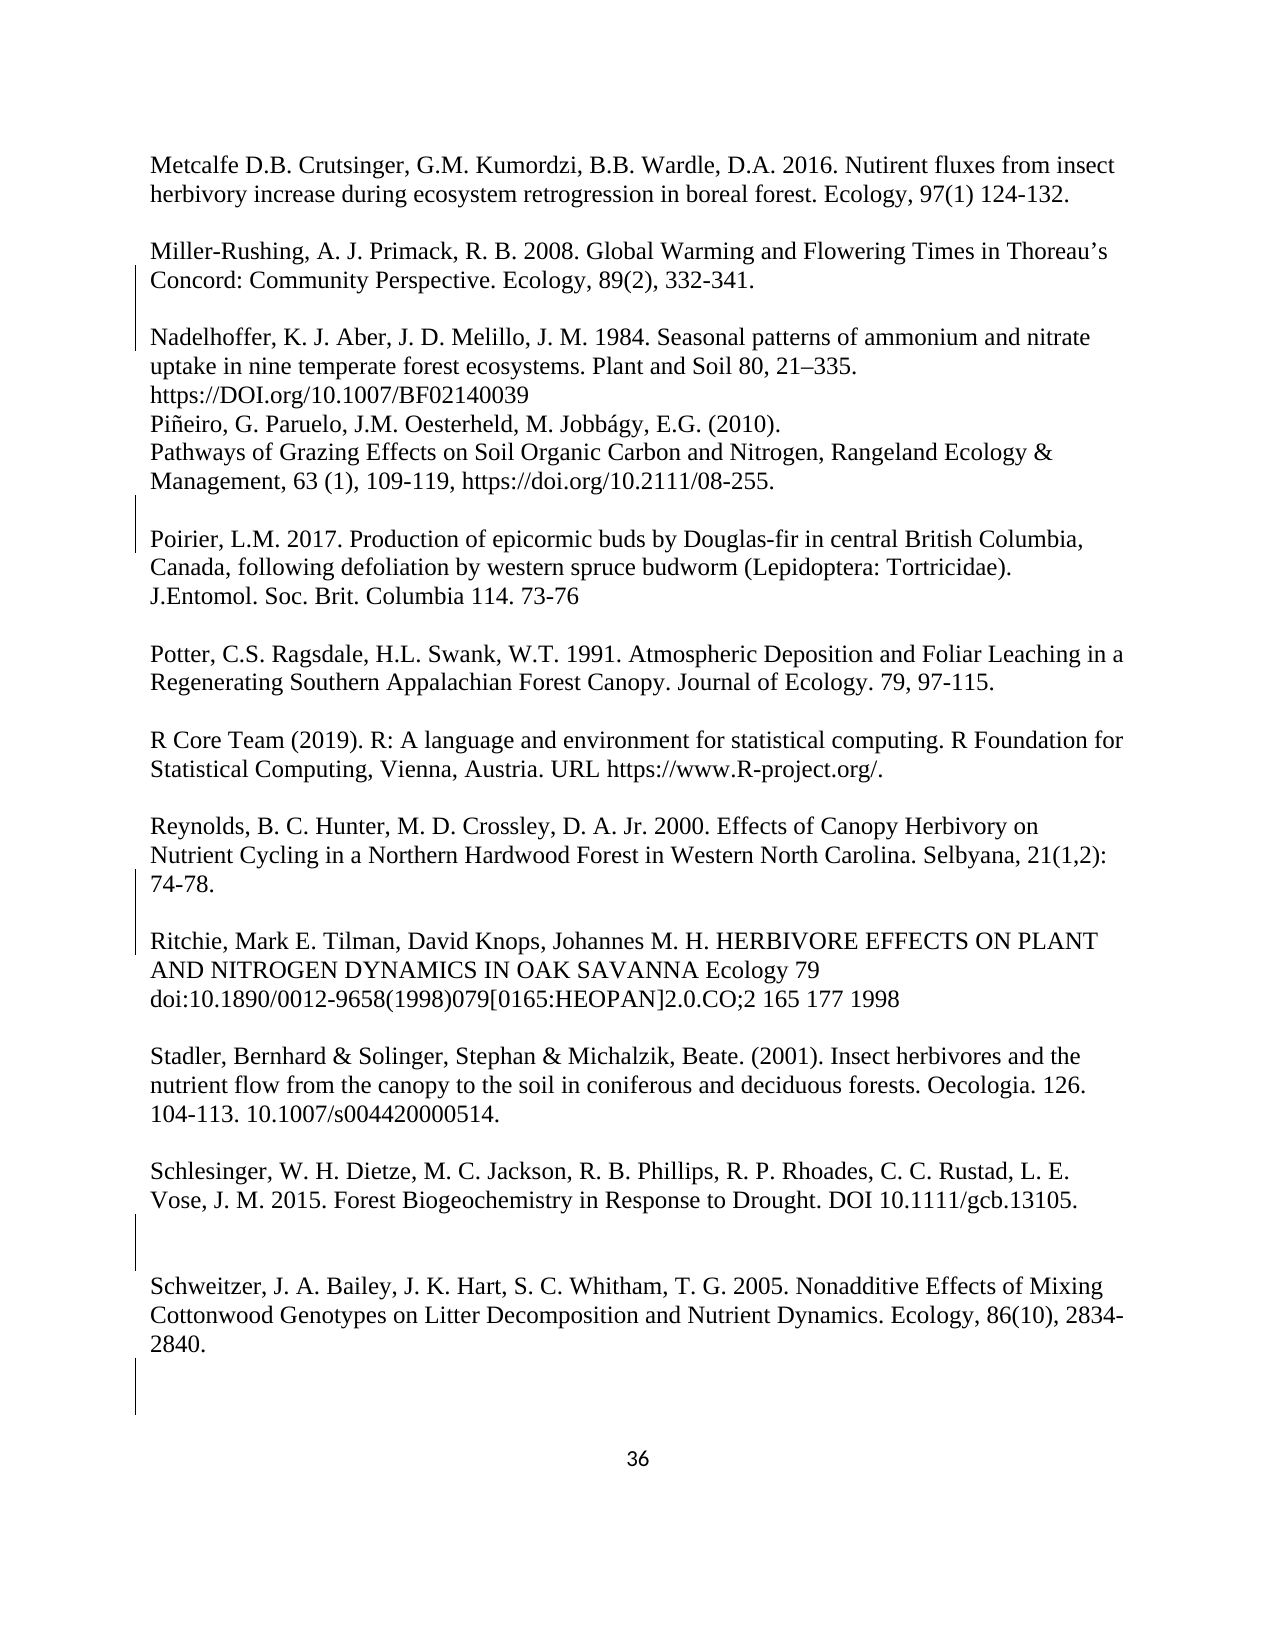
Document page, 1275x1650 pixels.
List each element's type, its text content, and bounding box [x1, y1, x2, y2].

text Potter, C.S. Ragsdale, H.L. Swank, W.T. 1991. Atmospheric Deposition and Foliar Leaching in a Regenerating Southern Appalachian Forest Canopy. Journal of Ecology. 79, 97-115. [150, 639, 1125, 696]
text Schlesinger, W. H. Dietze, M. C. Jackson, R. B. Phillips, R. P. Rhoades, C. C. Rustad, L. E. Vose, J. M. 2015. Forest Biogeochemistry in Response to Drought. DOI 10.1111/gcb.13105. [150, 1156, 1125, 1214]
text Ritchie, Mark E. Tilman, David Knops, Johannes M. H. HERBIVORE EFFECTS ON PLANT AND NITROGEN DYNAMICS IN OAK SAVANNA Ecology 79 [150, 926, 1125, 984]
text Reynolds, B. C. Hunter, M. D. Crossley, D. A. Jr. 2000. Effects of Canopy Herbivory on Nutrient Cycling in a Northern Hardwood Forest in Western North Carolina. Selbyana, 21(1,2): 74-78. [150, 811, 1125, 897]
text Miller-Rushing, A. J. Primack, R. B. 2008. Global Warming and Flowering Times in Thoreau’s Concord: Community Perspective. Ecology, 89(2), 332-341. [150, 236, 1125, 294]
text Stadler, Bernhard & Solinger, Stephan & Michalzik, Beate. (2001). Insect herbivores and the nutrient flow from the canopy to the soil in coniferous and deciduous forests. Oecologia. 126. 104-113. 10.1007/s004420000514. [150, 1041, 1125, 1127]
text R Core Team (2019). R: A language and environment for statistical computing. R Foundation for Statistical Computing, Vienna, Austria. URL https://www.R-project.org/. [150, 725, 1125, 782]
text doi:10.1890/0012-9658(1998)079[0165:HEOPAN]2.0.CO;2 165 177 1998 [150, 984, 1125, 1012]
text Piñeiro, G. Paruelo, J.M. Oesterheld, M. Jobbágy, E.G. (2010). [150, 409, 1125, 437]
text Schweitzer, J. A. Bailey, J. K. Hart, S. C. Whitham, T. G. 2005. Nonadditive Effects of Mixing Cottonwood Genotypes on Litter Decomposition and Nutrient Dynamics. Ecology, 86(10), 2834-2840. [150, 1271, 1125, 1357]
text Pathways of Grazing Effects on Soil Organic Carbon and Nitrogen, Rangeland Ecology & Management, 63 (1), 109-119, https://doi.org/10.2111/08-255. [150, 437, 1125, 495]
text Nadelhoffer, K. J. Aber, J. D. Melillo, J. M. 1984. Seasonal patterns of ammonium and nitrate uptake in nine temperate forest ecosystems. Plant and Soil 80, 21–335. https://DOI.org/10.1007/BF02140039 [150, 322, 1125, 409]
text Metcalfe D.B. Crutsinger, G.M. Kumordzi, B.B. Wardle, D.A. 2016. Nutirent fluxes from insect herbivory increase during ecosystem retrogression in boreal forest. Ecology, 97(1) 124-132. [150, 150, 1125, 207]
text Poirier, L.M. 2017. Production of epicormic buds by Douglas-fir in central British Columbia, Canada, following defoliation by western spruce budworm (Lepidoptera: Tortricidae). J.Entomol. Soc. Brit. Columbia 114. 73-76 [150, 524, 1125, 610]
